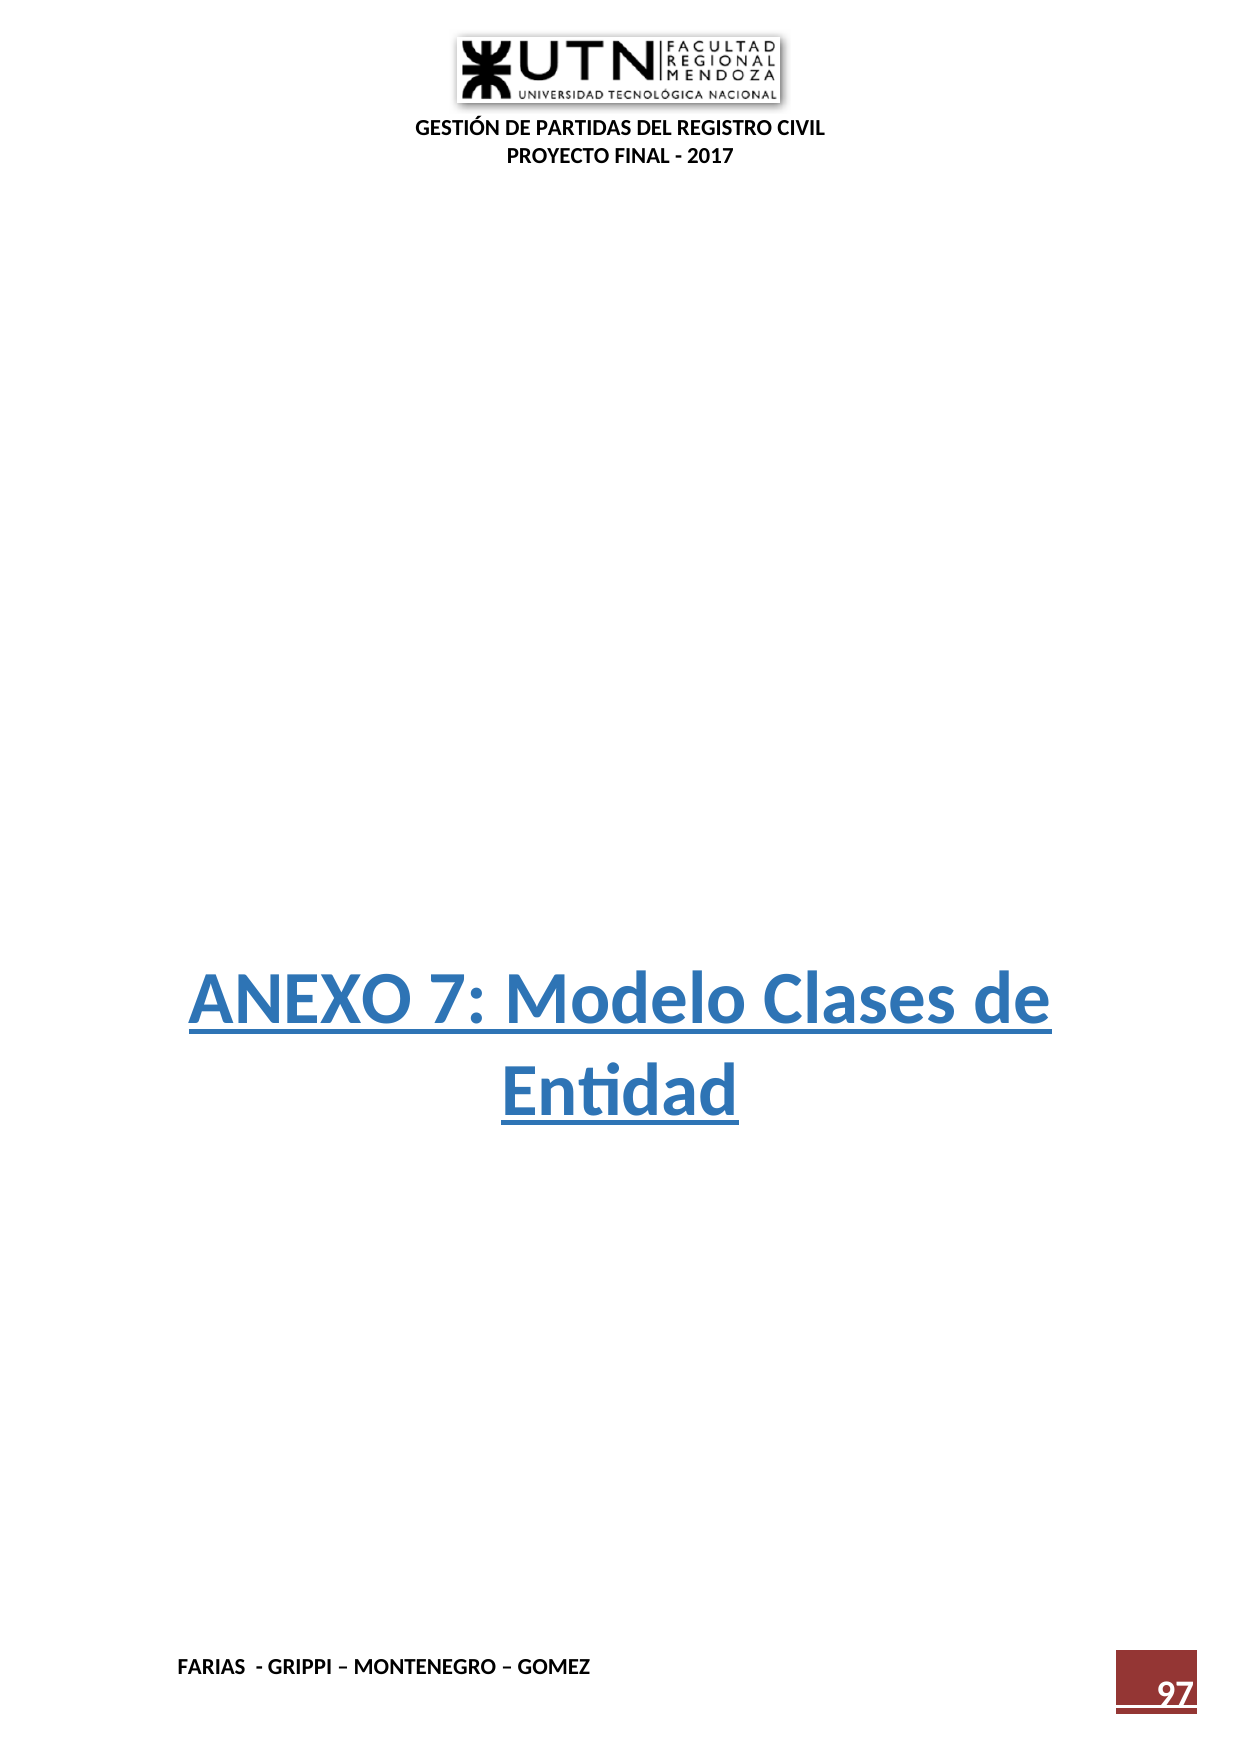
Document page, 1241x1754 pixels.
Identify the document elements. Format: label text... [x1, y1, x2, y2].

picture [449, 29, 791, 114]
subtitle ANEXO 7: Modelo Clases de Entidad [177, 951, 1063, 1134]
